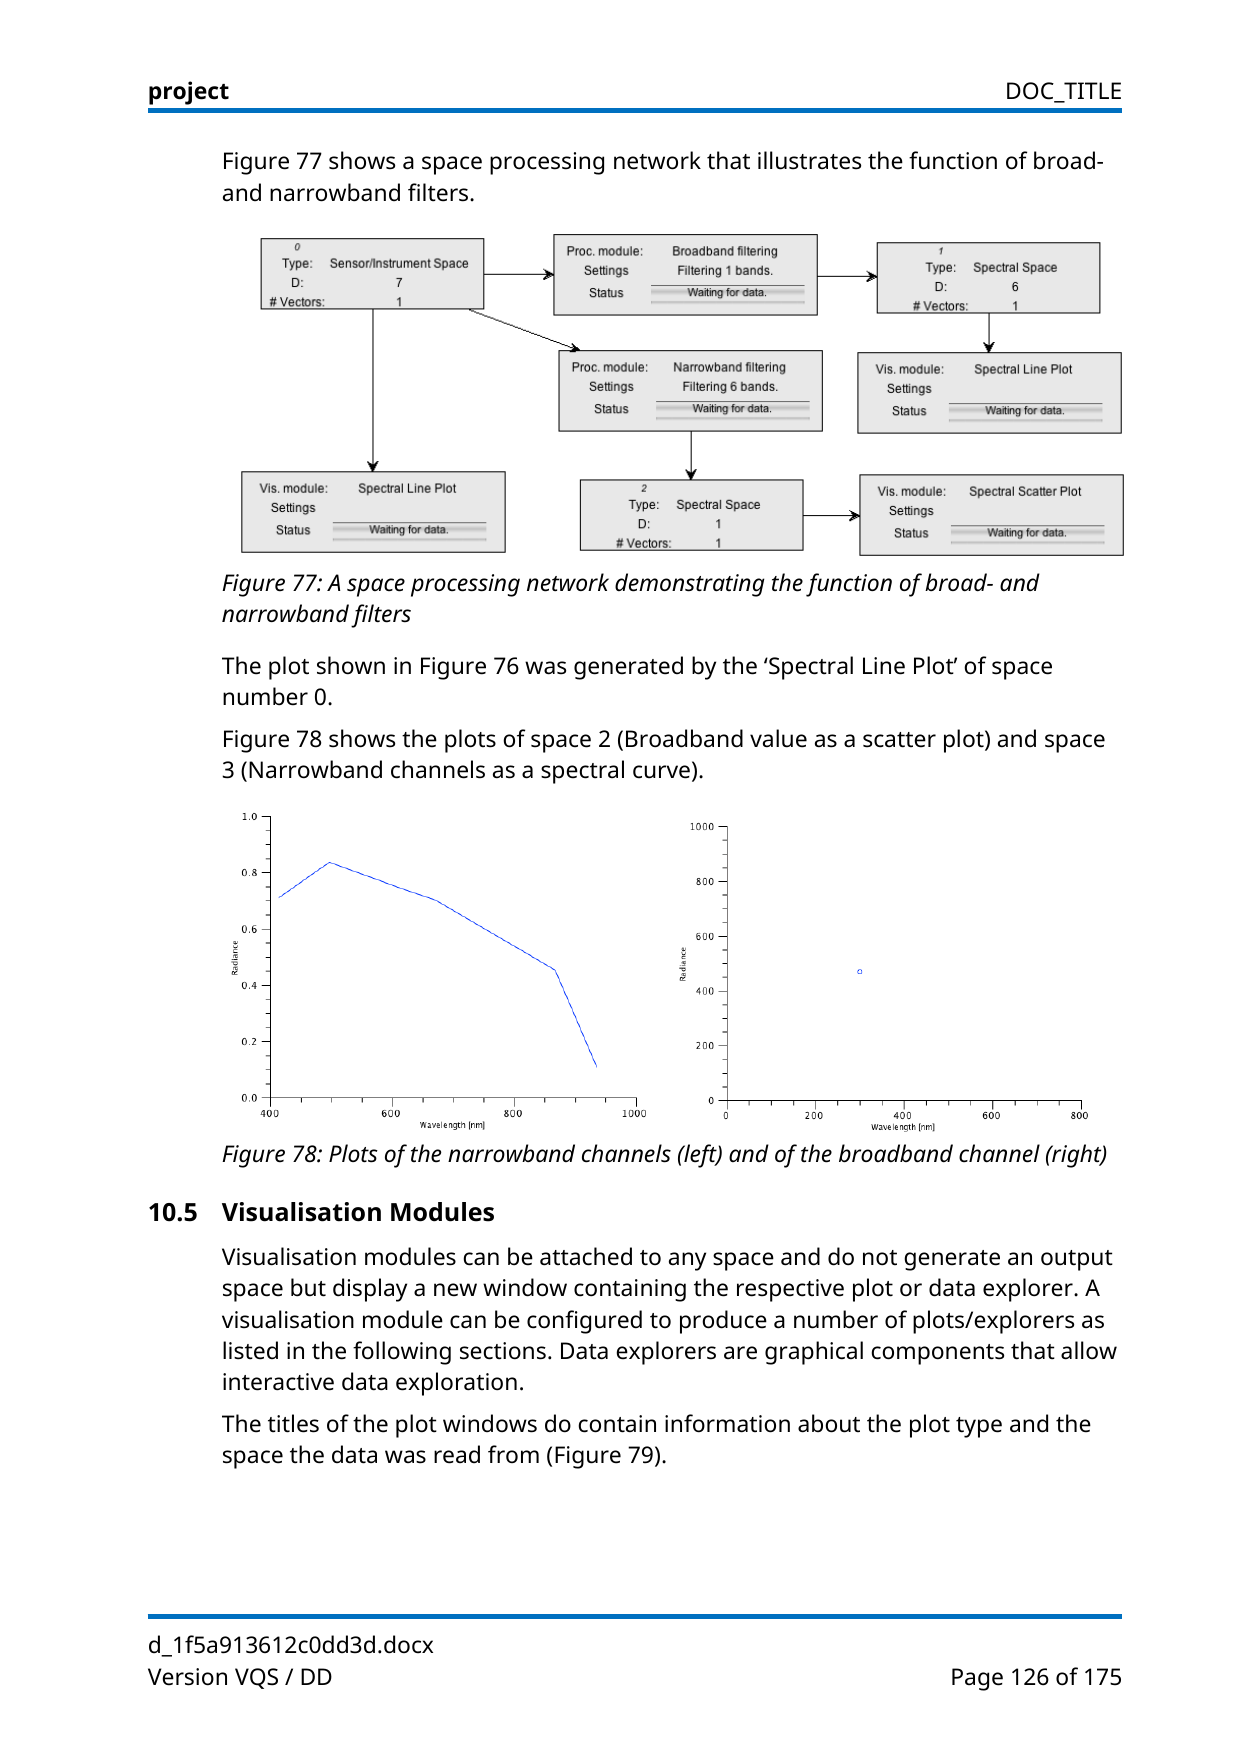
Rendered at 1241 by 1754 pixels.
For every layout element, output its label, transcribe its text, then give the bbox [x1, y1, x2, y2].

picture [221, 228, 1137, 567]
picture [221, 806, 1104, 1139]
subtitle Visualisation Modules [148, 1194, 1122, 1228]
text Visualisation modules can be attached to any space and do not generate an output space but display a new window containing the respective plot or data explorer. A visualisation module can be configured to produce a number of plots/explorers as listed in the following sections. Data explorers are graphical components that allow interactive data exploration. [222, 1241, 1122, 1397]
